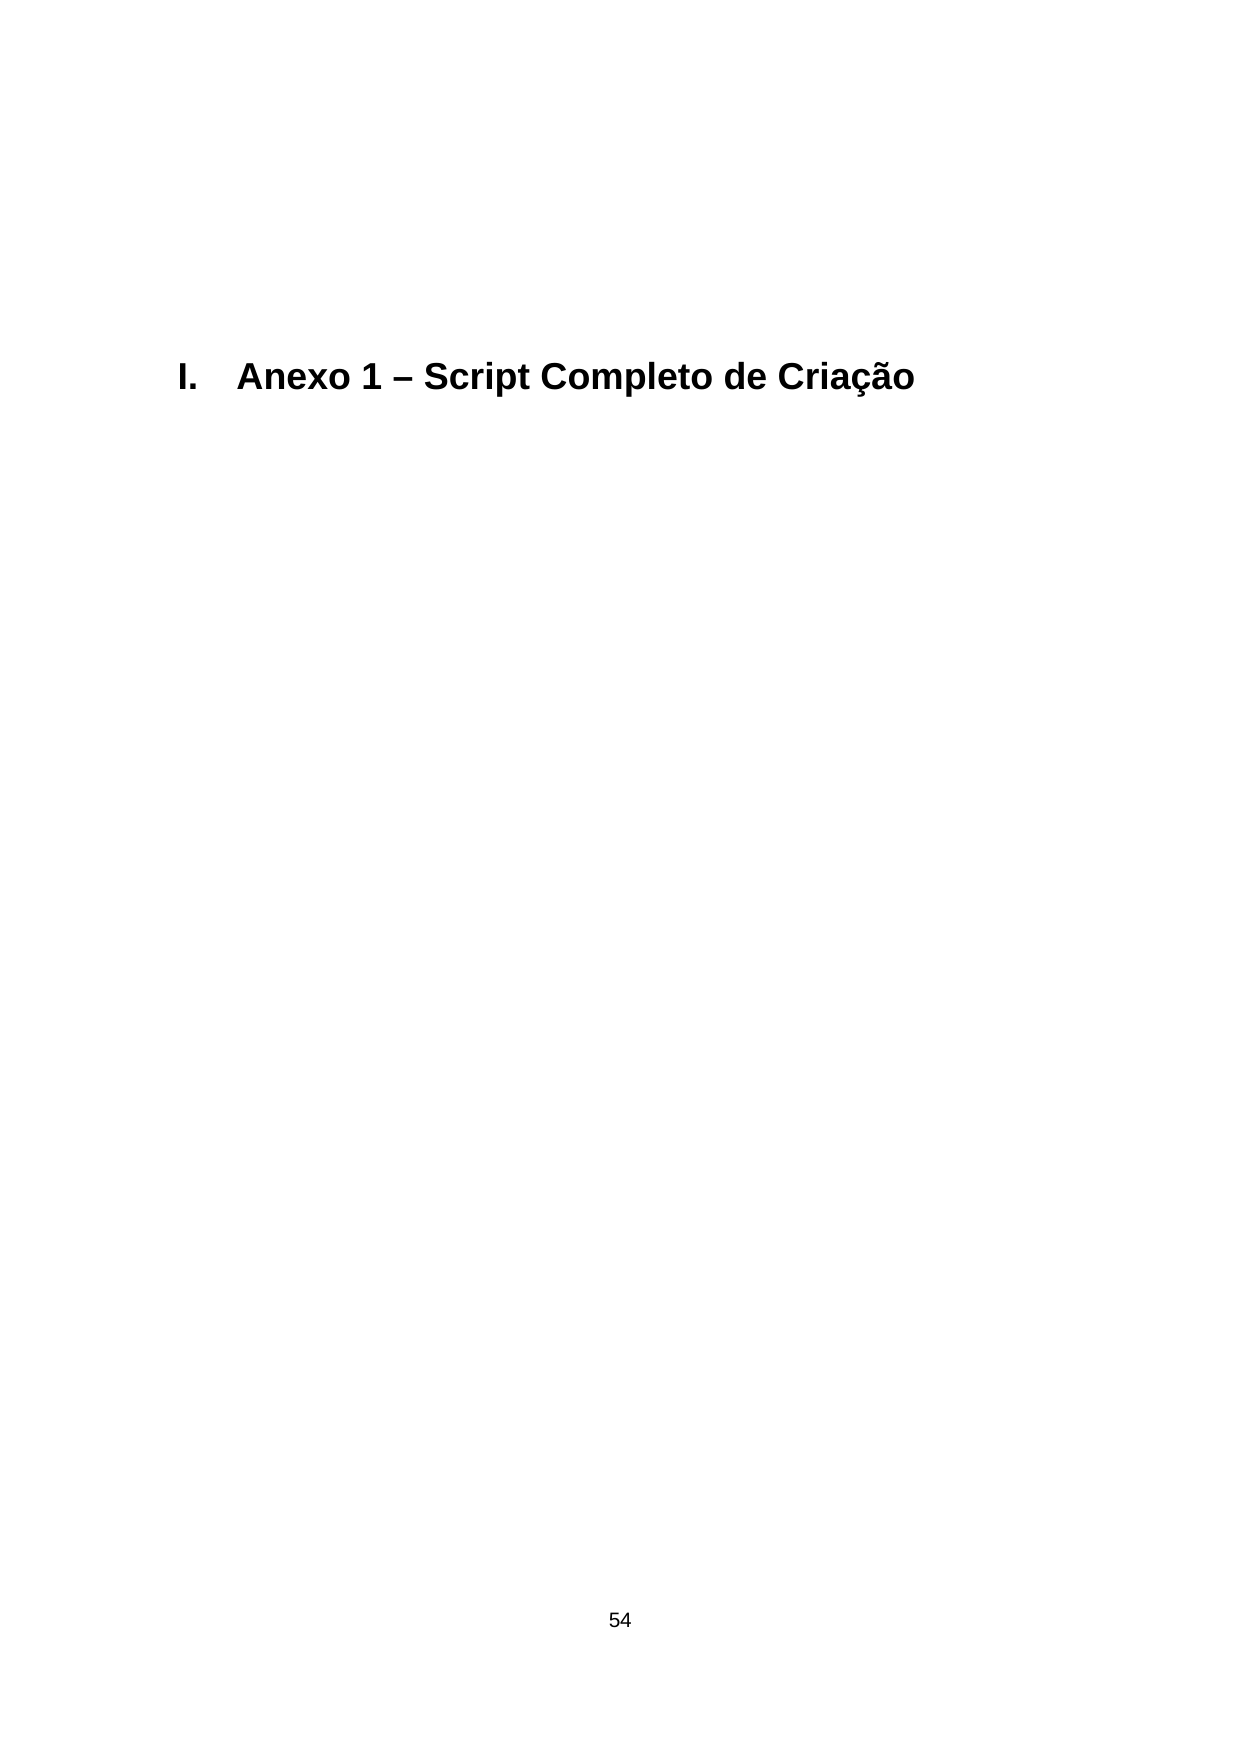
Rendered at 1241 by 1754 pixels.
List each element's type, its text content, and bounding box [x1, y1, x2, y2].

text Anexo 1 – Script Completo de Criação [177, 354, 1063, 398]
